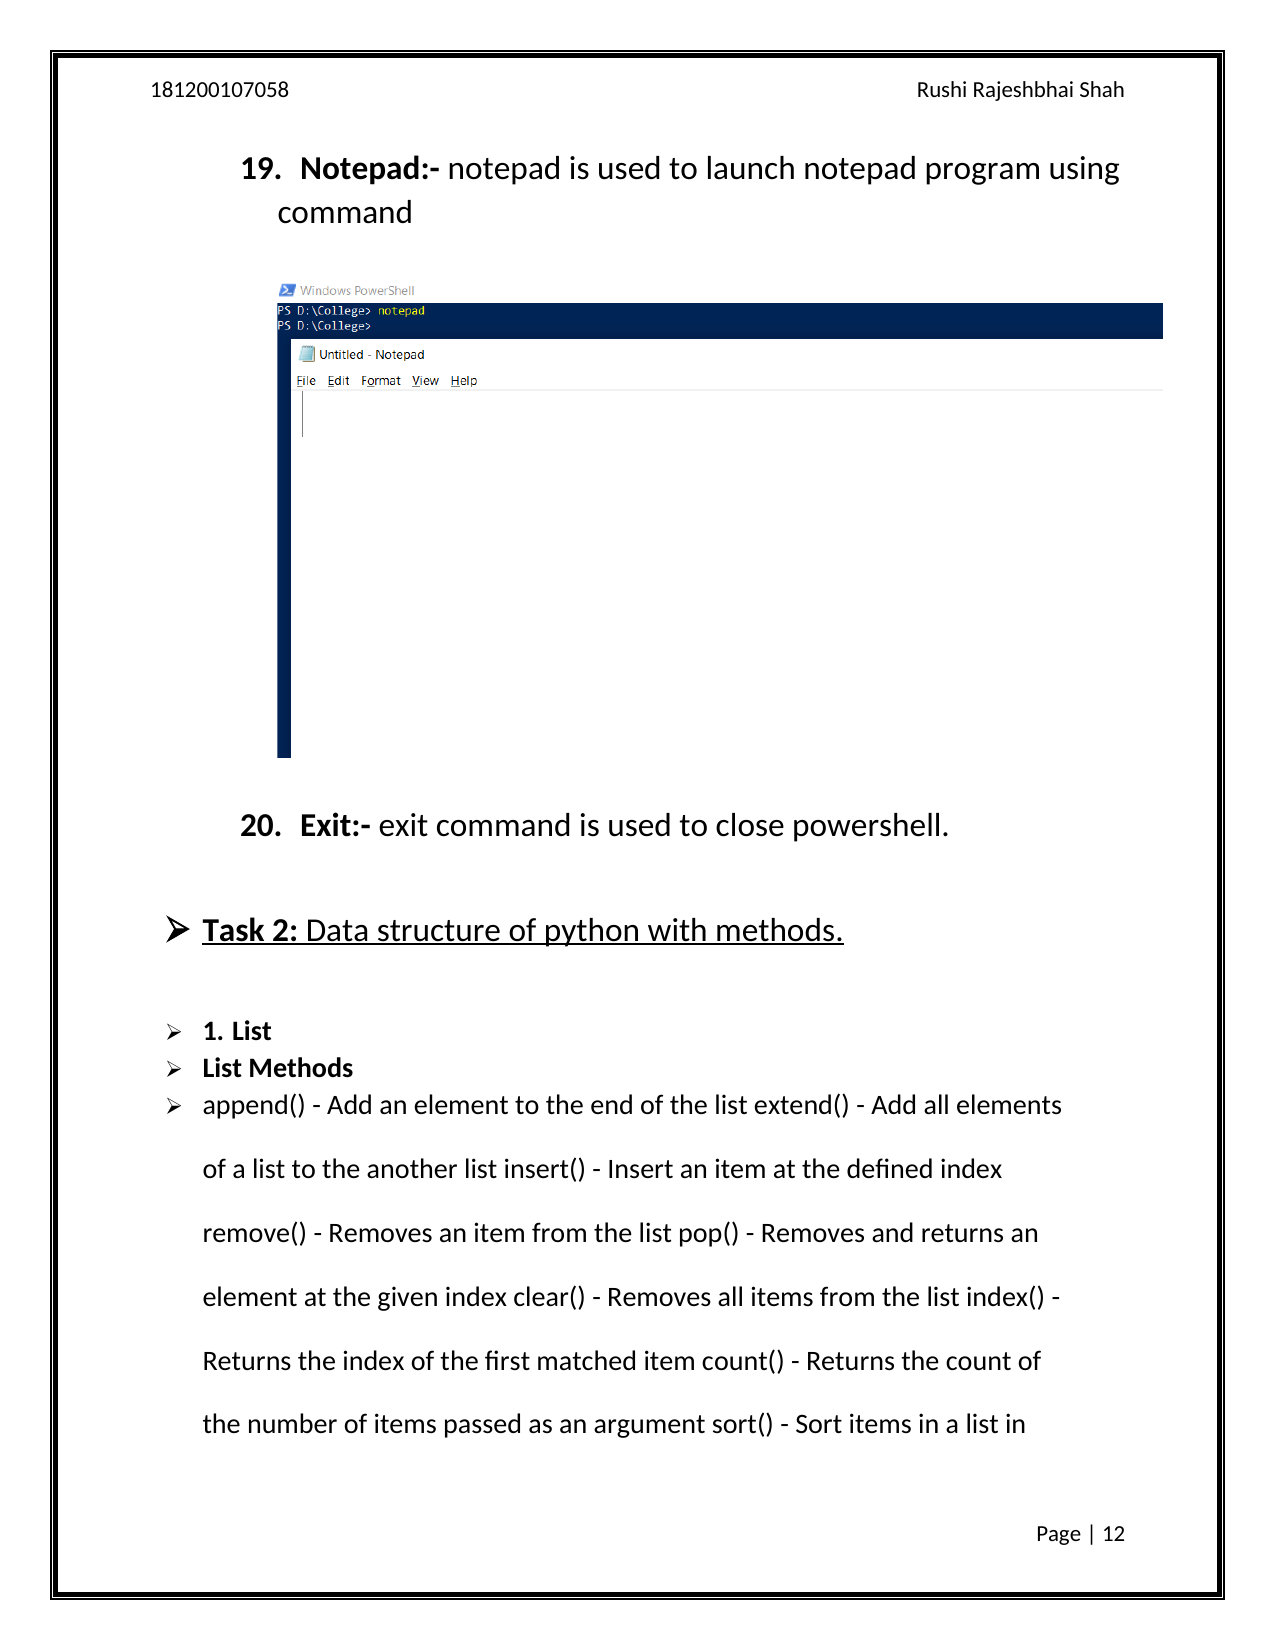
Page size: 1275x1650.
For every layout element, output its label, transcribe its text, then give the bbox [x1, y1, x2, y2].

list Task 2: Data structure of python with methods. [165, 908, 1125, 949]
list 1. List [165, 1013, 1125, 1047]
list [165, 1087, 1078, 1441]
picture [277, 278, 1163, 758]
list List Methods [165, 1050, 1125, 1084]
list Notepad:- notepad is used to launch notepad program using command [240, 147, 1125, 232]
list Exit:- exit command is used to close powershell. [240, 804, 1125, 845]
